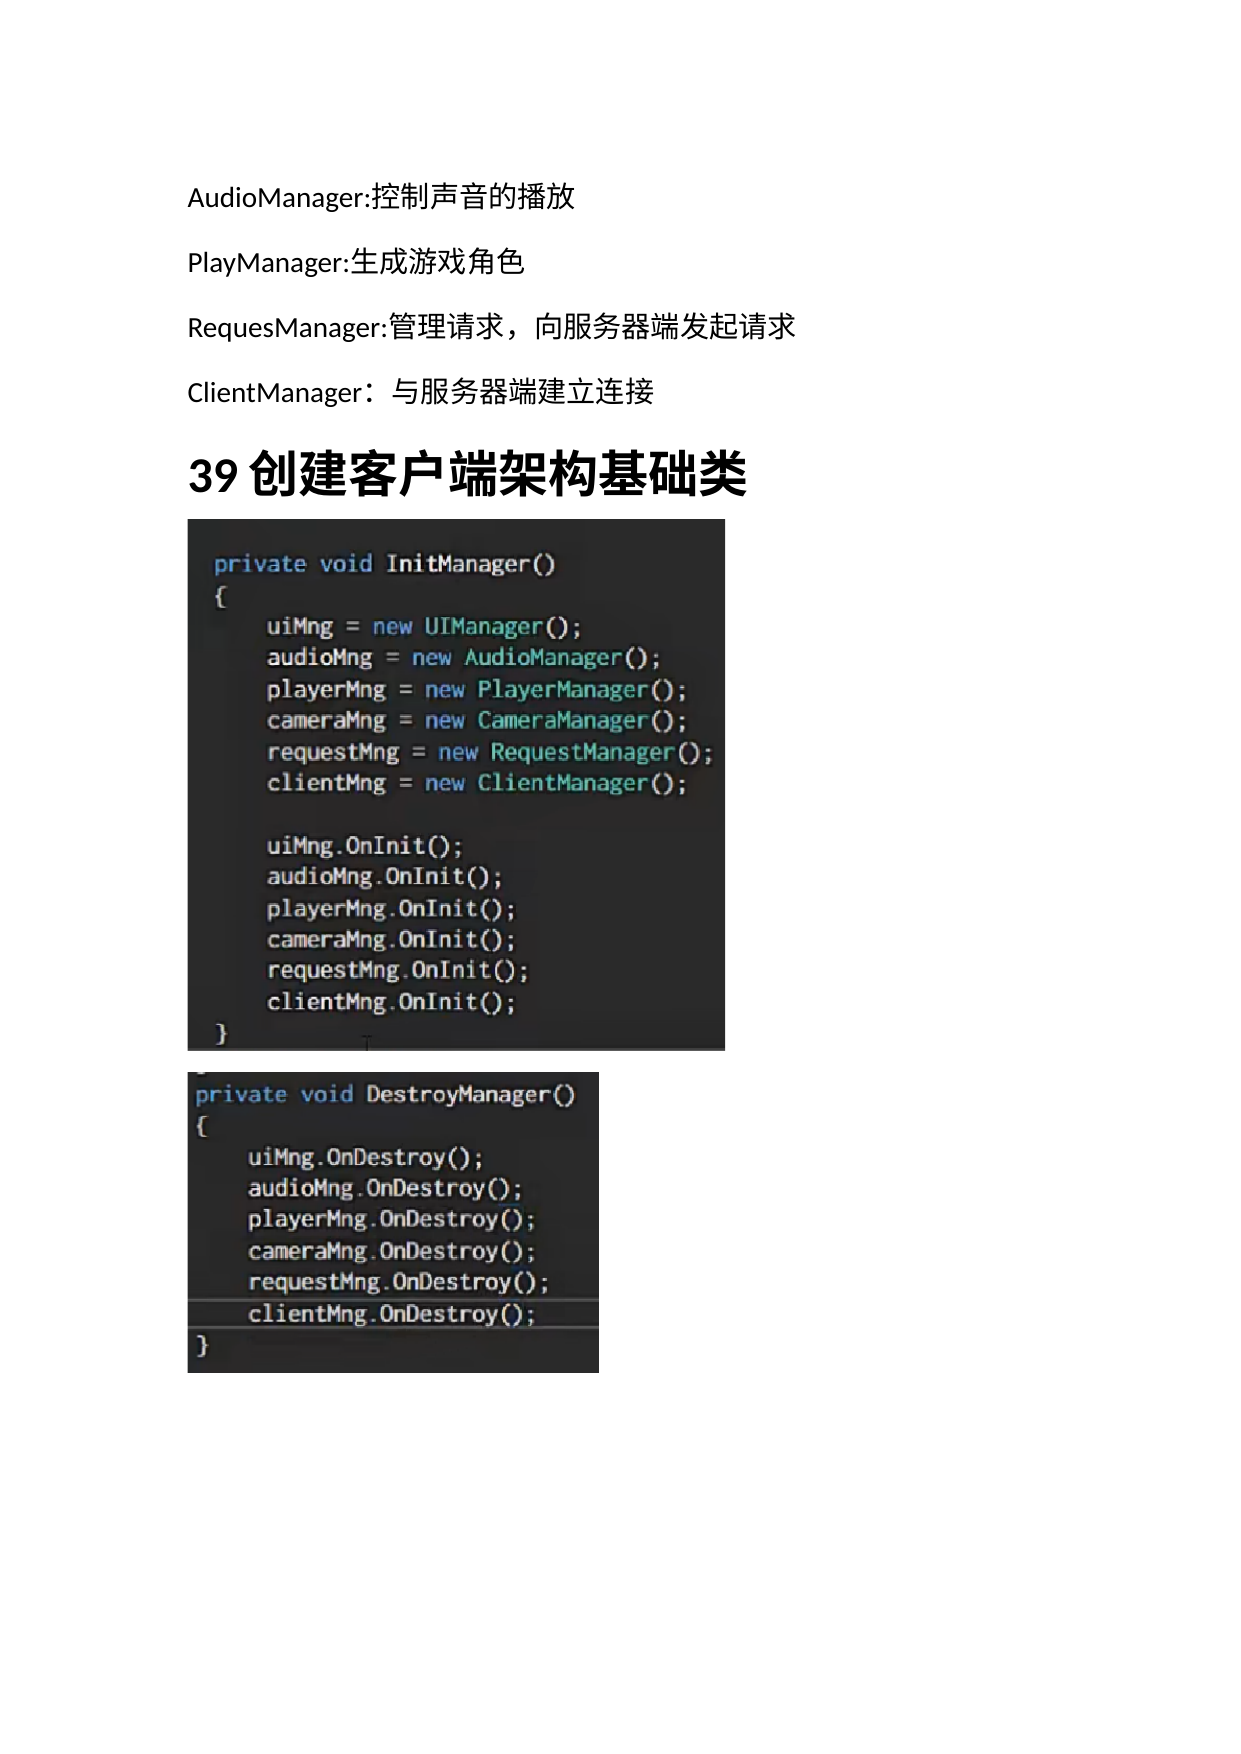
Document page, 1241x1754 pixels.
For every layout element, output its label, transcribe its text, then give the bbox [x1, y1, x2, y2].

text 39创建客户端架构基础类 [187, 422, 1053, 519]
picture [187, 1072, 599, 1373]
text ClientManager：与服务器端建立连接 [187, 357, 1053, 422]
text PlayManager:生成游戏角色 [187, 227, 1053, 292]
picture [187, 519, 725, 1051]
text AudioManager:控制声音的播放 [187, 162, 1053, 227]
text RequesManager:管理请求，向服务器端发起请求 [187, 292, 1053, 357]
